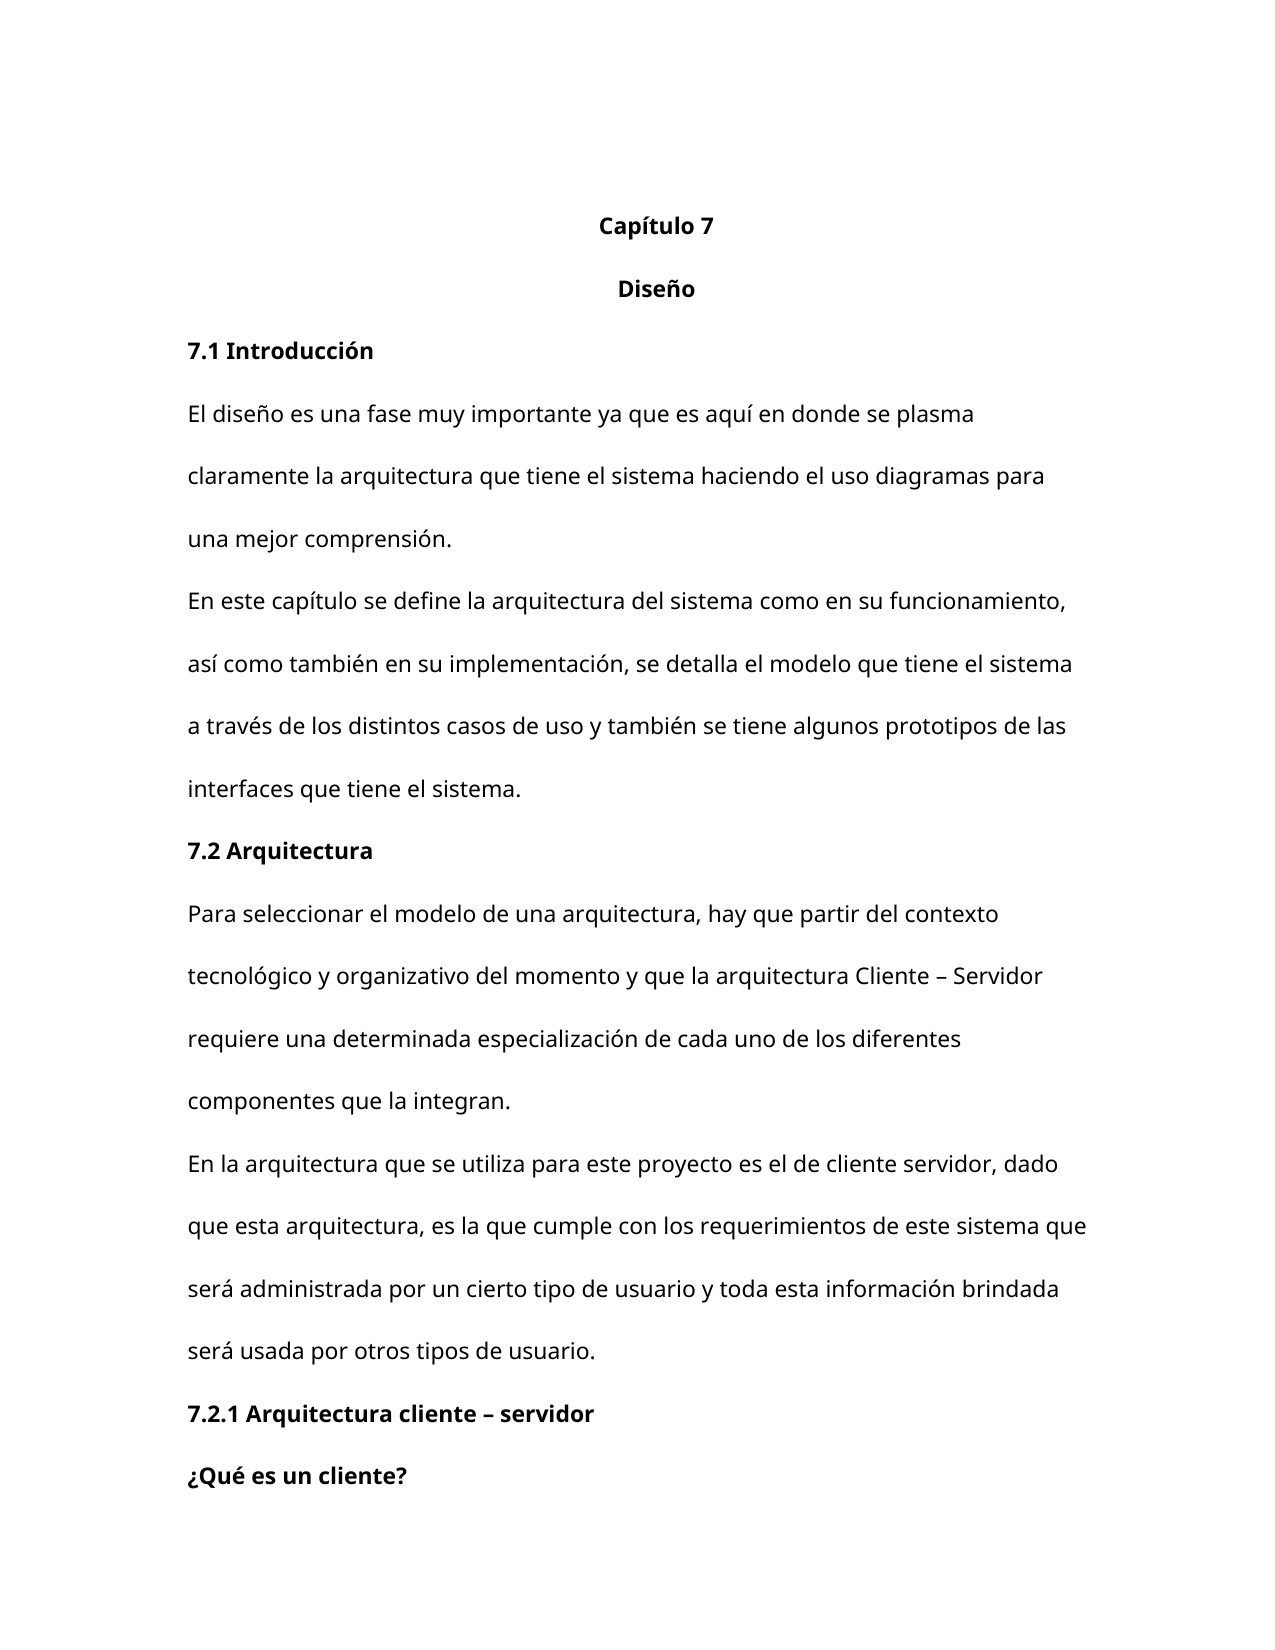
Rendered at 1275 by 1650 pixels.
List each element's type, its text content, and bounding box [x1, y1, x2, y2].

subtitle Diseño [225, 272, 1087, 304]
text En este capítulo se define la arquitectura del sistema como en su funcionamiento, así como también en su implementación, se detalla el modelo que tiene el sistema a través de los distintos casos de uso y también se tiene algunos prototipos de las interfaces que tiene el sistema. [187, 585, 1087, 804]
text ¿Qué es un cliente? [187, 1460, 1087, 1491]
text El diseño es una fase muy importante ya que es aquí en donde se plasma claramente la arquitectura que tiene el sistema haciendo el uso diagramas para una mejor comprensión. [187, 397, 1087, 554]
subtitle 7.2.1 Arquitectura cliente – servidor [187, 1397, 1087, 1429]
text Para seleccionar el modelo de una arquitectura, hay que partir del contexto tecnológico y organizativo del momento y que la arquitectura Cliente – Servidor requiere una determinada especialización de cada uno de los diferentes componentes que la integran. [187, 897, 1087, 1116]
subtitle 7.1 Introducción [187, 335, 1087, 366]
subtitle Capítulo 7 [225, 210, 1087, 241]
text En la arquitectura que se utiliza para este proyecto es el de cliente servidor, dado que esta arquitectura, es la que cumple con los requerimientos de este sistema que será administrada por un cierto tipo de usuario y toda esta información brindada será usada por otros tipos de usuario. [187, 1147, 1087, 1366]
subtitle 7.2 Arquitectura [187, 835, 1087, 866]
